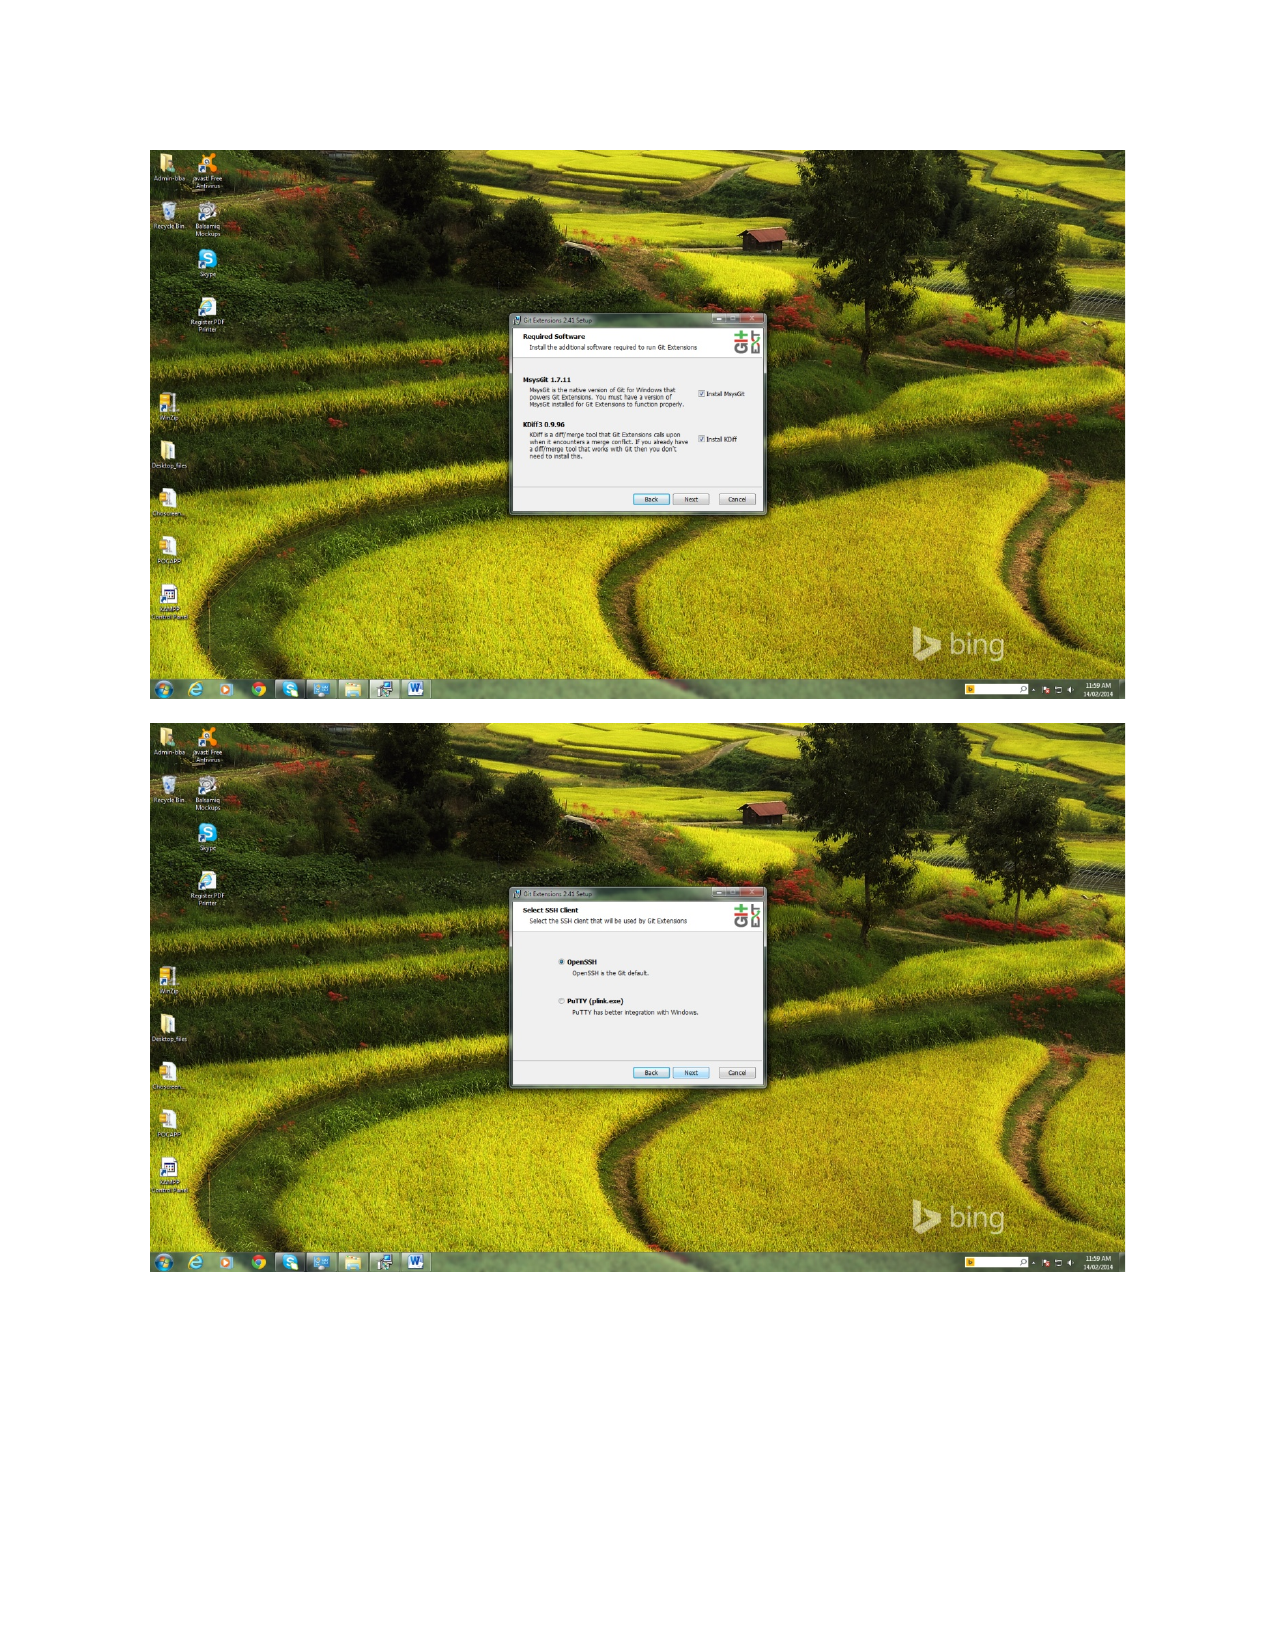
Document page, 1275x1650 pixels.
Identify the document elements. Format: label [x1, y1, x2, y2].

picture [150, 150, 1125, 699]
picture [150, 723, 1125, 1272]
